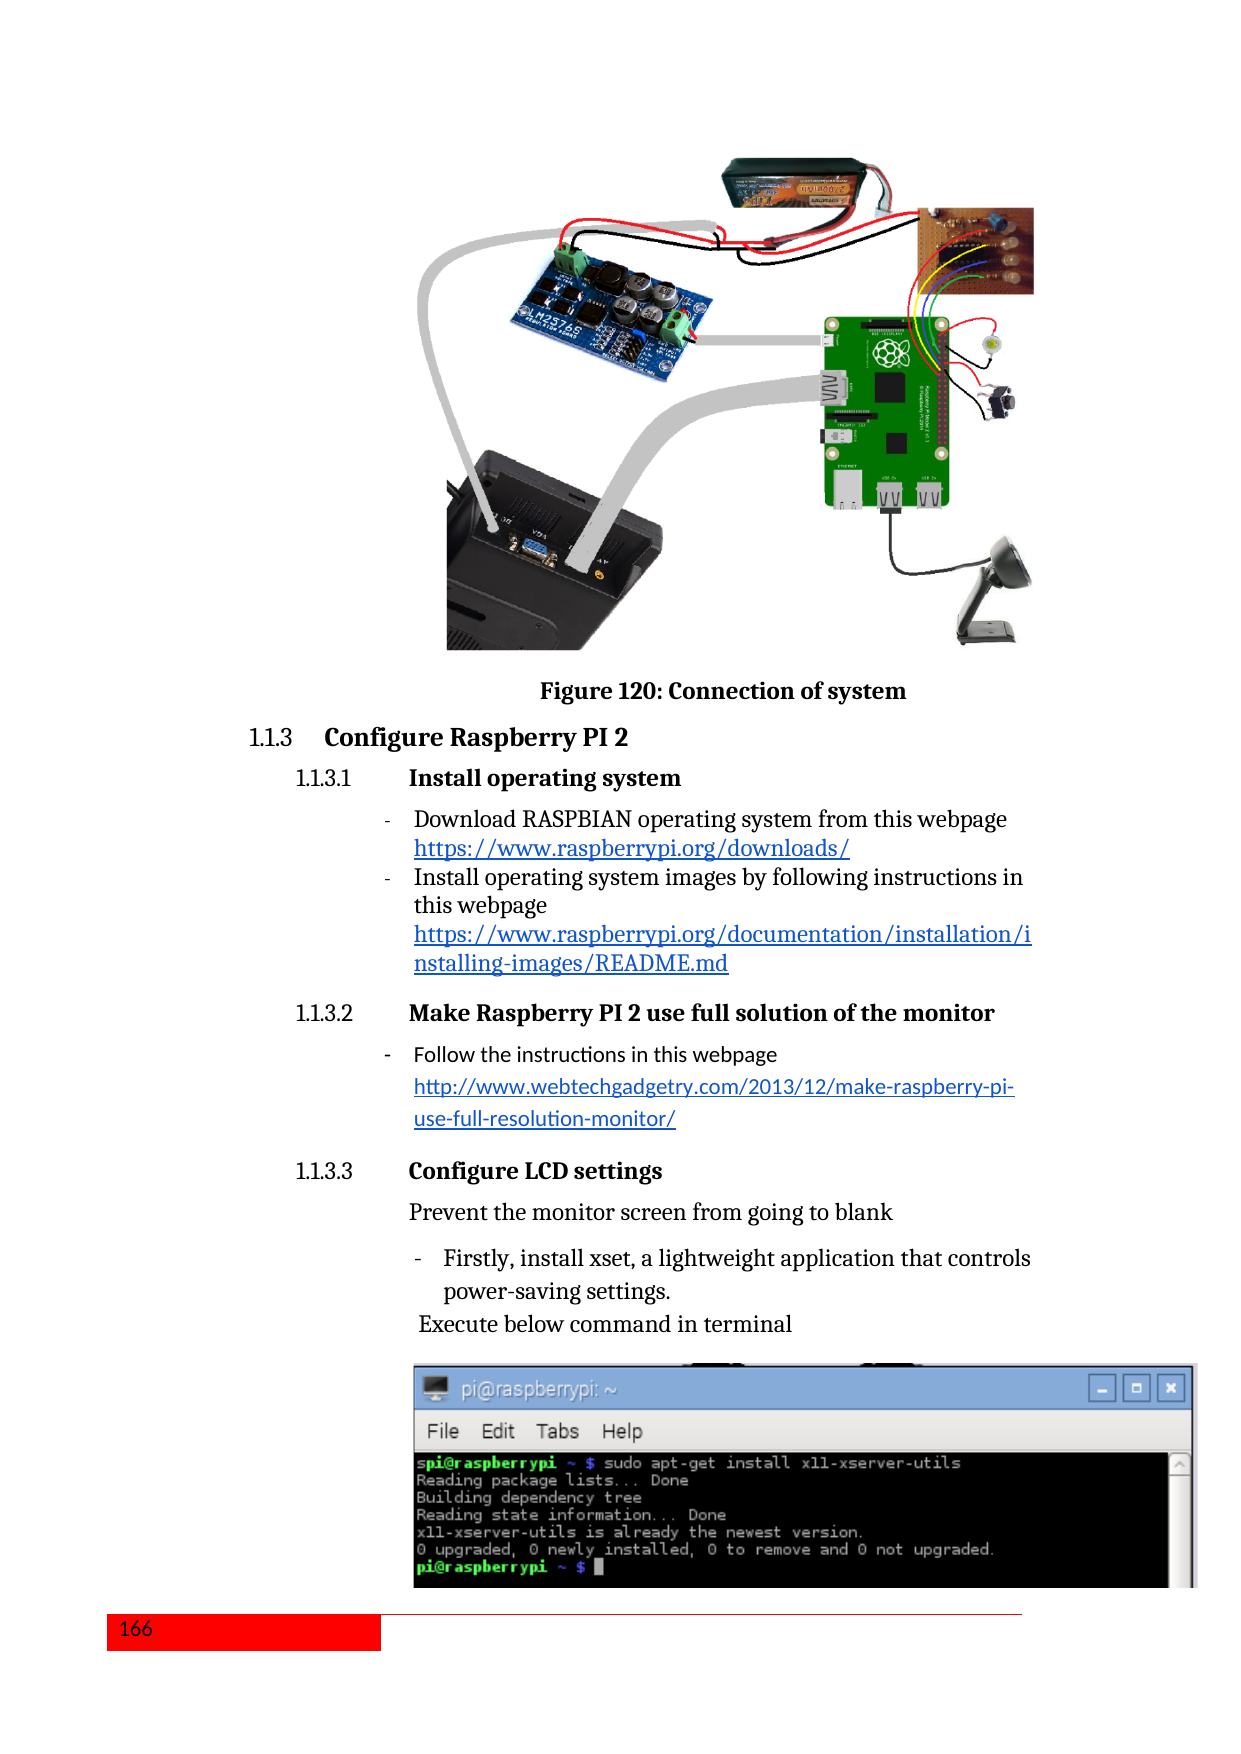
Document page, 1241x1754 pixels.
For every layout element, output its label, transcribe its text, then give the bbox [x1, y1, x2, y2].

picture [413, 1363, 1198, 1588]
text Prevent the monitor screen from going to blank [343, 1198, 1033, 1227]
list Download RASPBIAN operating system from this webpage https://www.raspberrypi.org/downloads/ [384, 805, 1033, 863]
subtitle Install operating system [296, 764, 1033, 793]
text Figure 120: Connection of system [413, 677, 1033, 706]
subtitle Configure LCD settings [296, 1157, 1033, 1186]
subtitle Make Raspberry PI 2 use full solution of the monitor [296, 998, 1033, 1027]
picture [413, 147, 1053, 652]
list Install operating system images by following instructions in this webpage https://www.raspberrypi.org/documentation/installation/installing-images/README.md [384, 863, 1033, 978]
text Execute below command in terminal [343, 1310, 1033, 1339]
subtitle Configure Raspberry PI 2 [249, 722, 1033, 753]
list Firstly, install xset, a lightweight application that controls power-saving settings. [413, 1244, 1033, 1306]
list Follow the instructions in this webpage http://www.webtechgadgetry.com/2013/12/make-raspberry-pi-use-full-resolution-monitor/ [384, 1040, 1033, 1132]
